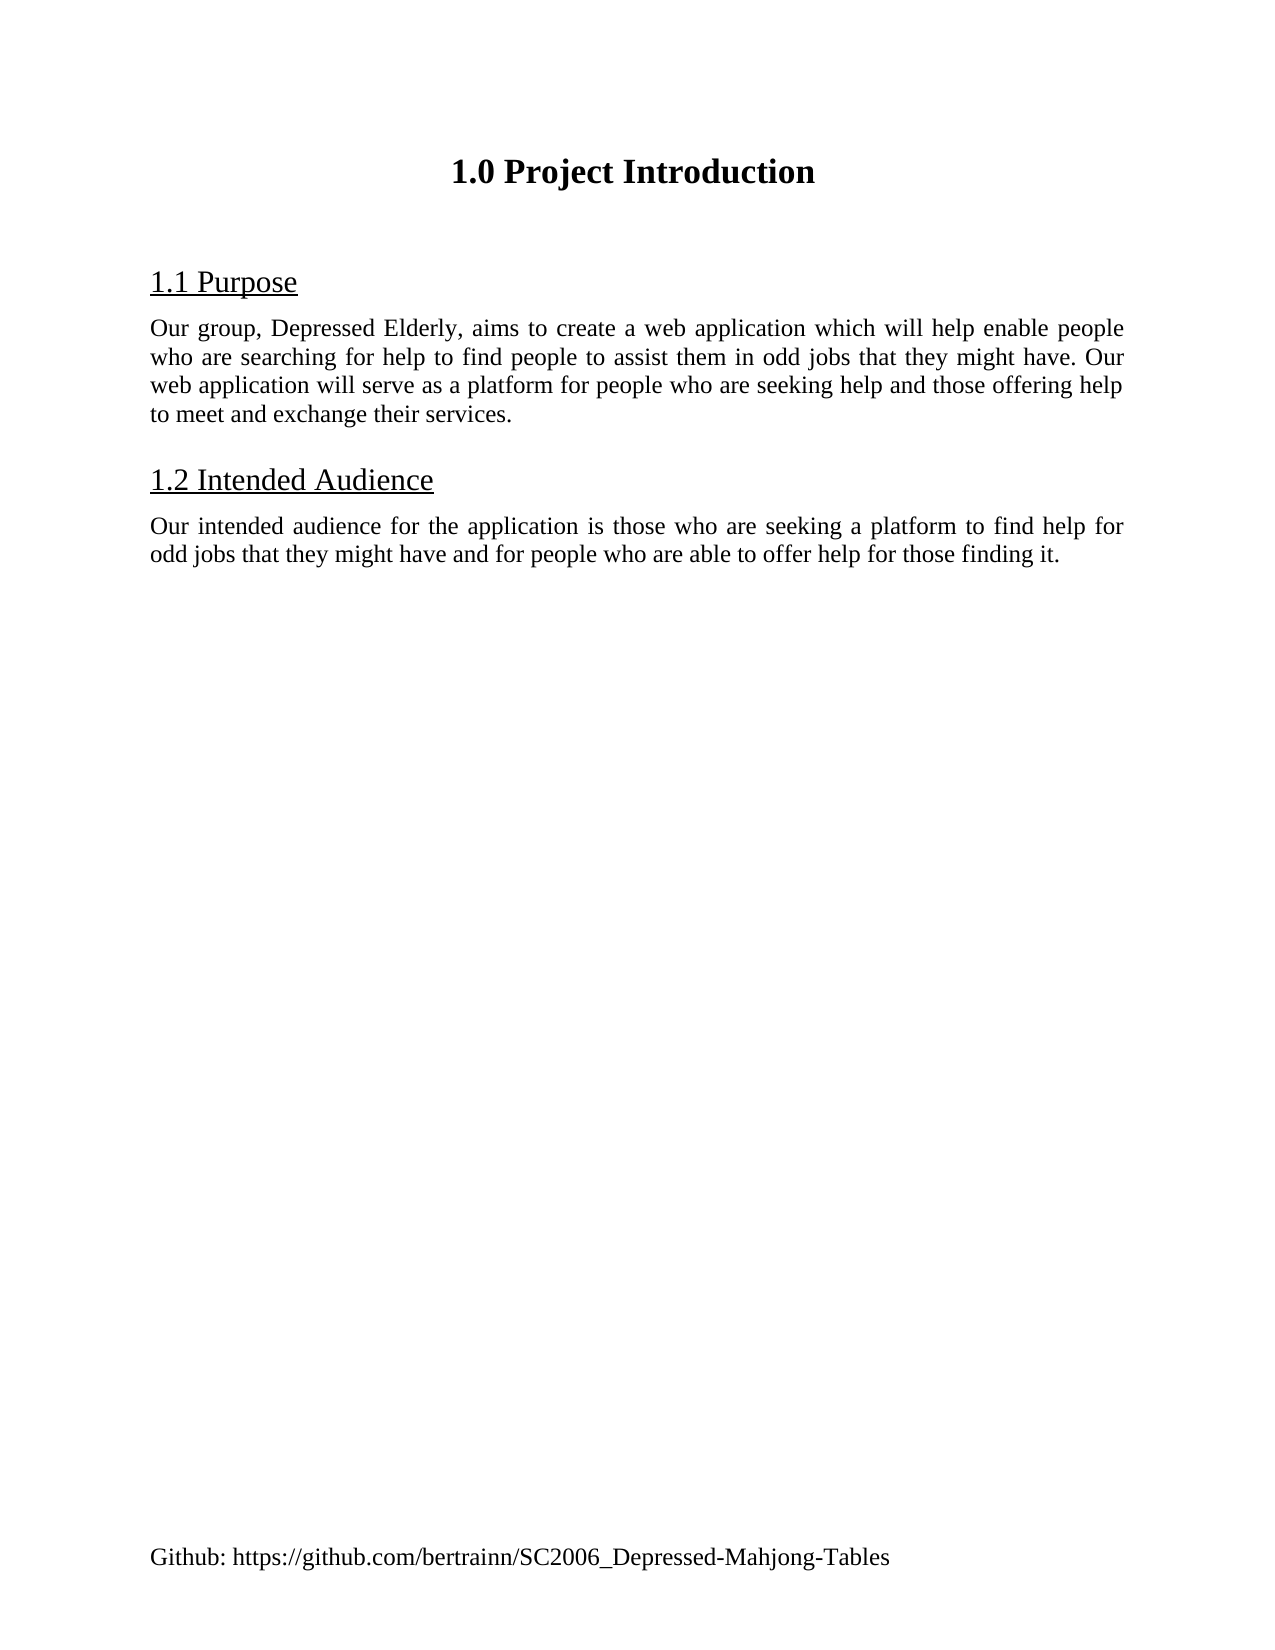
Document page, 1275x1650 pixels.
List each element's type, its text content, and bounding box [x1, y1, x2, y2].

text Our intended audience for the application is those who are seeking a platform to find help for odd jobs that they might have and for people who are able to offer help for those finding it. [150, 511, 1125, 568]
subtitle 1.1 Purpose [150, 263, 1125, 299]
subtitle 1.0 Project Introduction [150, 150, 1125, 191]
subtitle 1.2 Intended Audience [150, 461, 1125, 497]
text Our group, Depressed Elderly, aims to create a web application which will help enable people who are searching for help to find people to assist them in odd jobs that they might have. Our web application will serve as a platform for people who are seeking help and those offering help to meet and exchange their services. [150, 313, 1125, 428]
